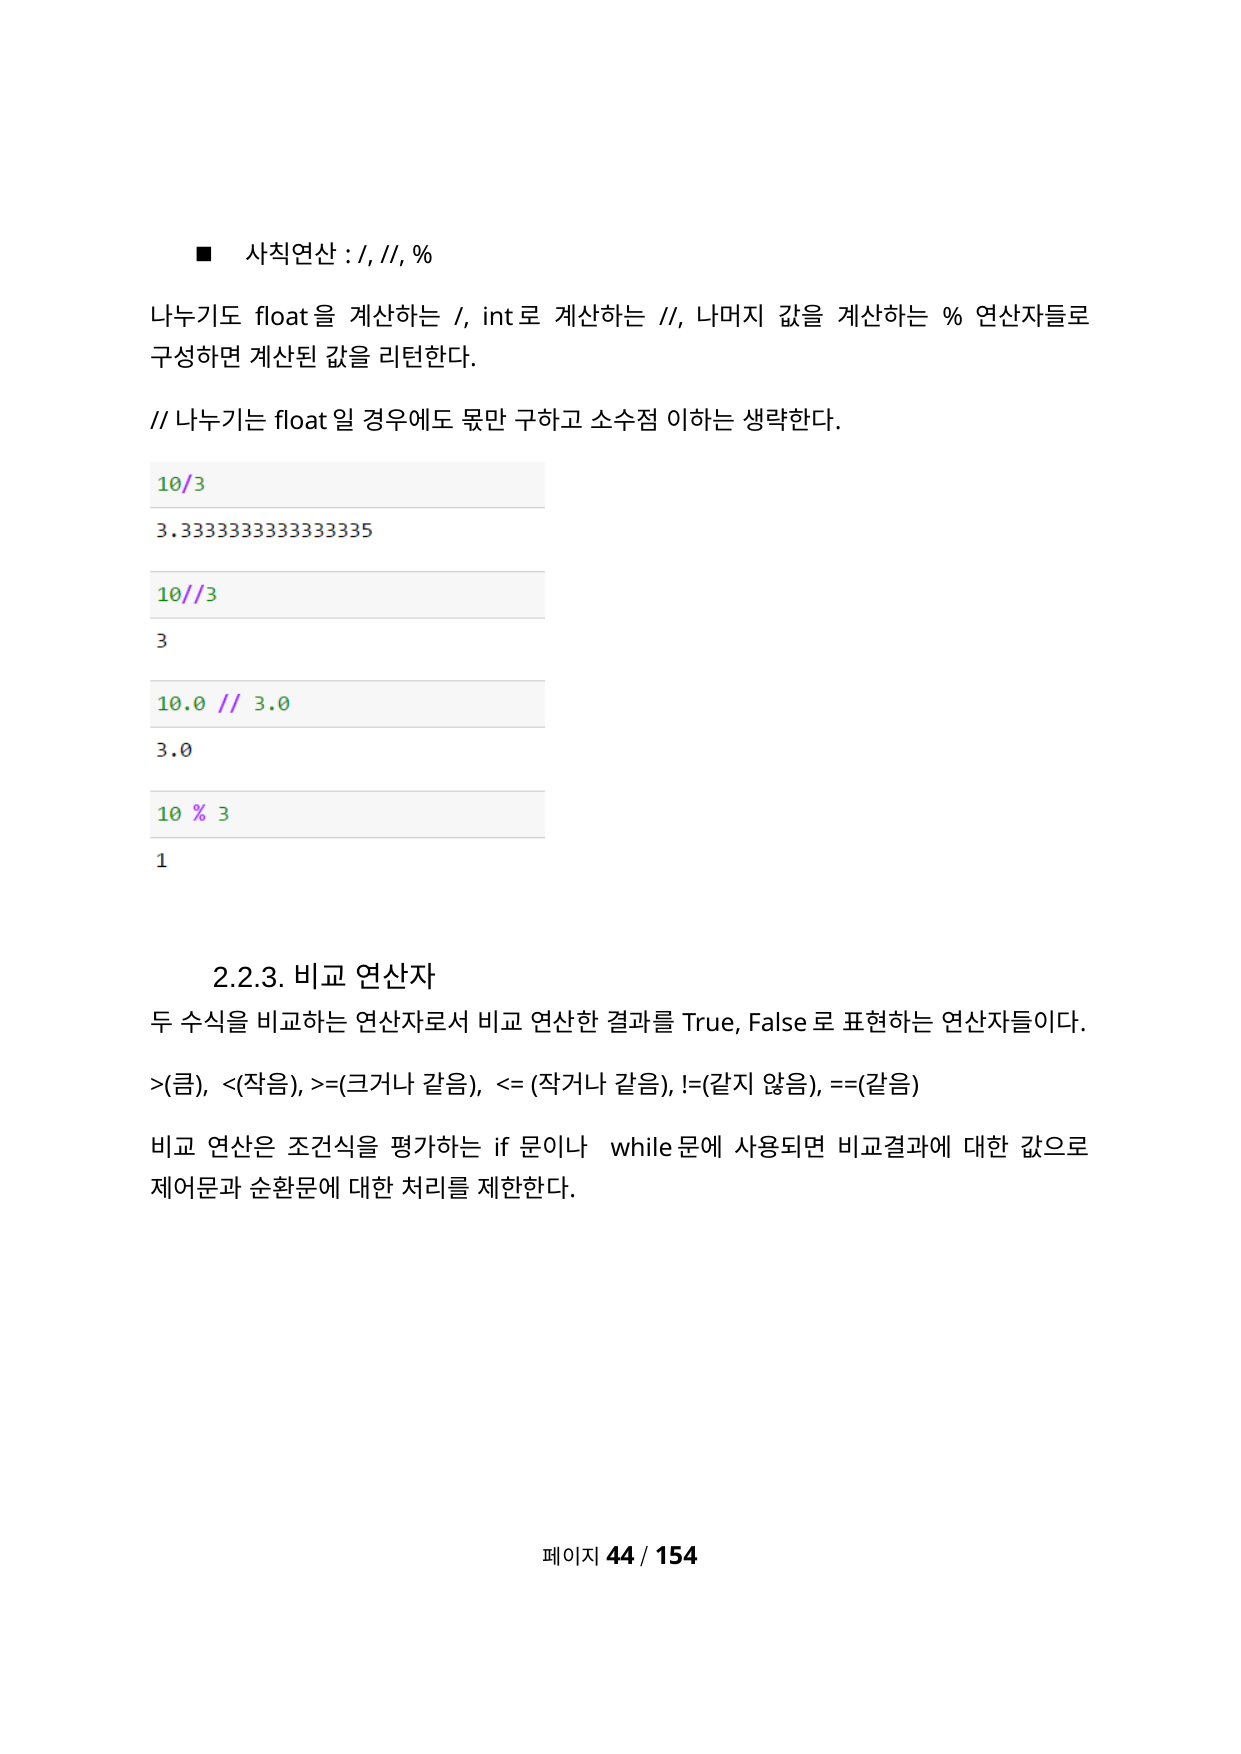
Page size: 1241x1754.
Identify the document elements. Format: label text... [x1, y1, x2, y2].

text >(큼), <(작음), >=(크거나 같음), <= (작거나 같음), !=(같지 않음), ==(같음) [150, 1065, 1090, 1101]
text // 나누기는 float일 경우에도 몫만 구하고 소수점 이하는 생략한다. [150, 400, 1090, 436]
list 사칙연산 : /, //, % [344, 235, 1040, 271]
text 비교 연산은 조건식을 평가하는 if 문이나 while문에 사용되면 비교결과에 대한 값으로 제어문과 순환문에 대한 처리를 제한한다. [150, 1127, 1090, 1205]
text 나누기도 float을 계산하는 /, int로 계산하는 //, 나머지 값을 계산하는 % 연산자들로 구성하면 계산된 값을 리턴한다. [150, 296, 1090, 374]
picture [150, 462, 545, 876]
subtitle 2.2.3. 비교 연산자 [212, 954, 1090, 996]
list 사칙연산 : /, //, % [194, 235, 245, 271]
text 두 수식을 비교하는 연산자로서 비교 연산한 결과를 True, False로 표현하는 연산자들이다. [150, 1002, 1090, 1038]
